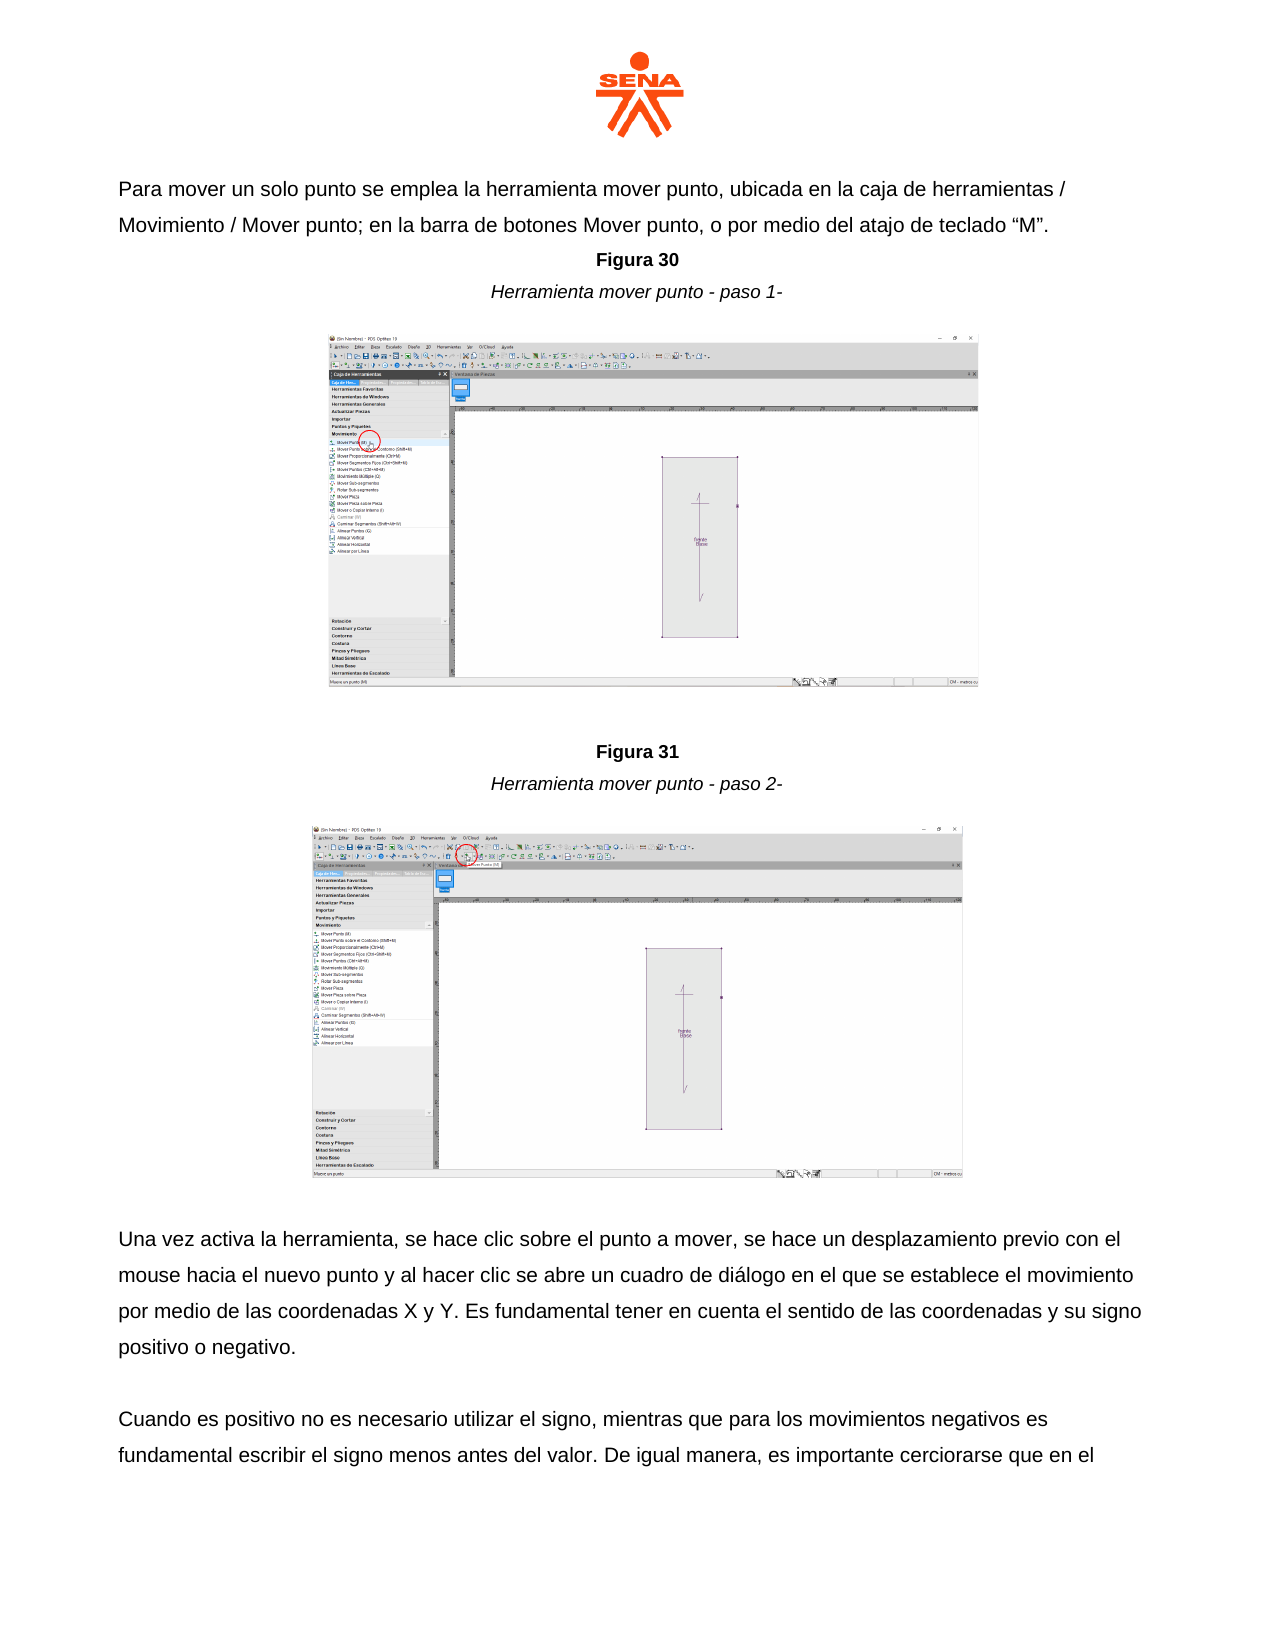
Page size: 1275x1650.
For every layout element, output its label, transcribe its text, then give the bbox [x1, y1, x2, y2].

text Para mover un solo punto se emplea la herramienta mover punto, ubicada en la caja de herramientas / Movimiento / Mover punto; en la barra de botones Mover punto, o por medio del atajo de teclado “M”. [118, 177, 1157, 237]
picture [312, 826, 963, 1178]
text Una vez activa la herramienta, se hace clic sobre el punto a mover, se hace un desplazamiento previo con el mouse hacia el nuevo punto y al hacer clic se abre un cuadro de diálogo en el que se establece el movimiento por medio de las coordenadas X y Y. Es fundamental tener en cuenta el sentido de las coordenadas y su signo positivo o negativo. [118, 1227, 1157, 1359]
text Figura 31 Herramienta mover punto - paso 2- [118, 741, 1157, 794]
picture [328, 334, 979, 687]
picture [585, 48, 690, 142]
text Figura 30 Herramienta mover punto - paso 1- [118, 249, 1157, 303]
